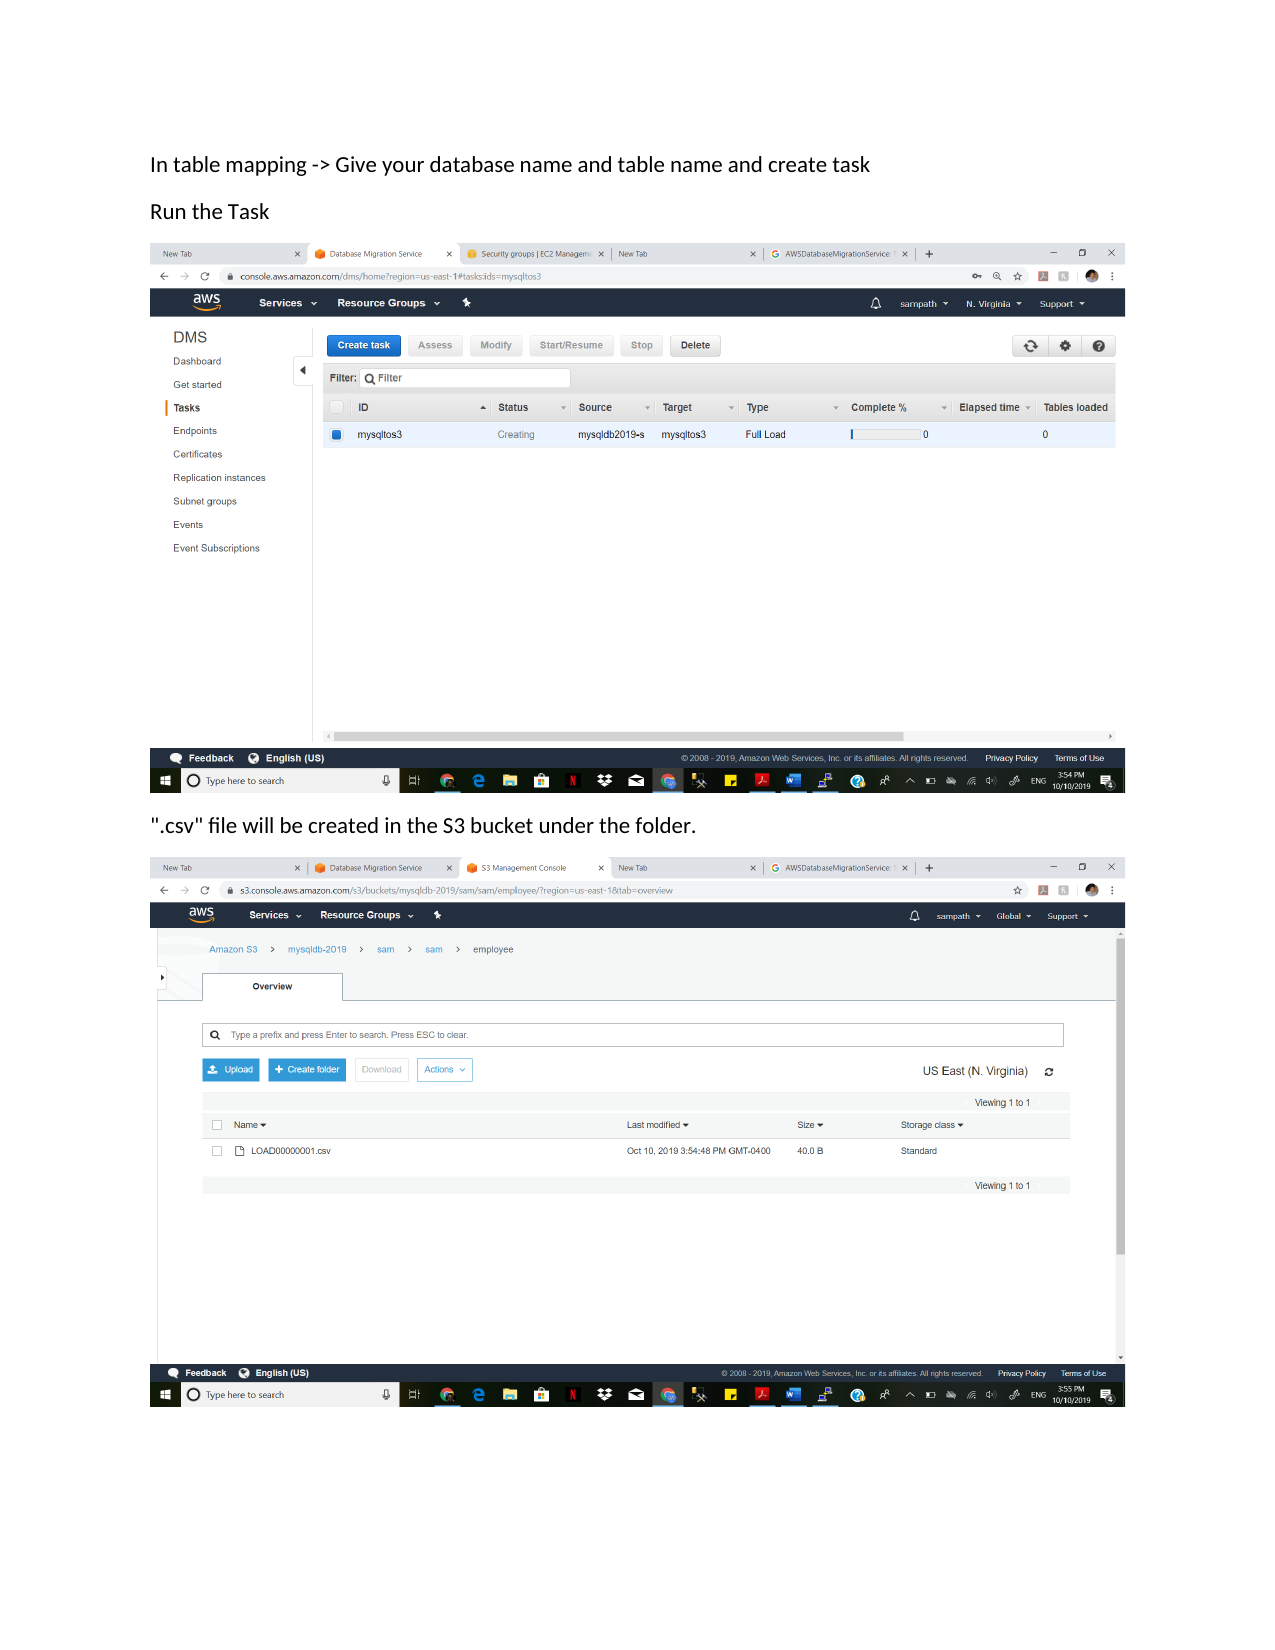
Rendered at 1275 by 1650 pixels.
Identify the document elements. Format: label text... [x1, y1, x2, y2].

picture [150, 857, 1125, 1407]
text Run the Task [150, 197, 1125, 225]
picture [150, 243, 1125, 793]
text ".csv" file will be created in the S3 bucket under the folder. [150, 811, 1125, 839]
text In table mapping -> Give your database name and table name and create task [150, 150, 1125, 178]
